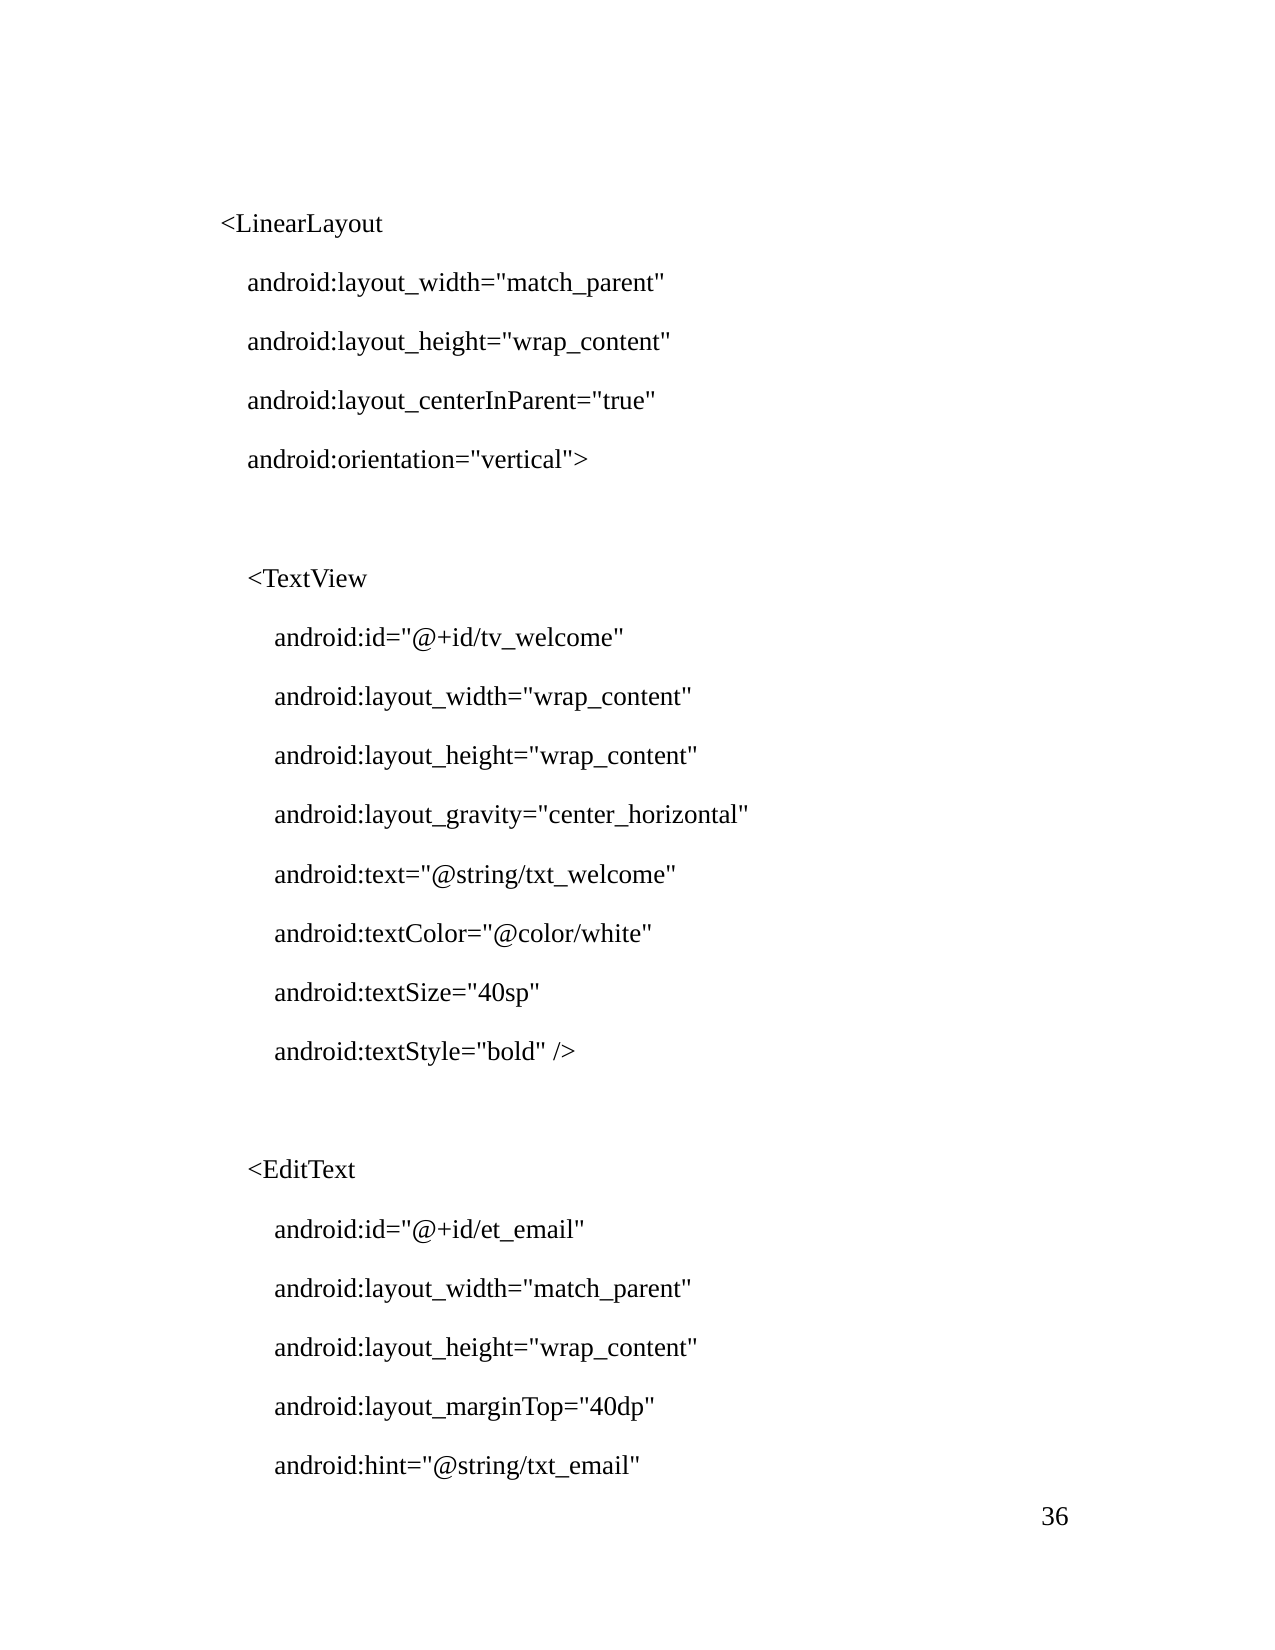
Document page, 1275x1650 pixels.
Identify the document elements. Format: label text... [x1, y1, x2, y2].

text android:orientation="vertical"> [118, 443, 1068, 475]
text android:layout_width="wrap_content" [118, 680, 1068, 711]
text android:layout_marginTop="40dp" [118, 1390, 1068, 1421]
text <EditText [118, 1153, 1068, 1185]
text <TextView [118, 562, 1068, 593]
text android:id="@+id/tv_welcome" [118, 621, 1068, 652]
text android:id="@+id/et_email" [118, 1213, 1068, 1244]
text android:hint="@string/txt_email" [118, 1449, 1068, 1481]
text android:text="@string/txt_welcome" [118, 858, 1068, 889]
text android:textStyle="bold" /> [118, 1035, 1068, 1066]
text <LinearLayout [118, 207, 1068, 238]
text android:layout_gravity="center_horizontal" [118, 798, 1068, 830]
text android:textSize="40sp" [118, 976, 1068, 1007]
text android:layout_height="wrap_content" [118, 739, 1068, 771]
text android:textColor="@color/white" [118, 917, 1068, 948]
text android:layout_centerInParent="true" [118, 384, 1068, 416]
text android:layout_width="match_parent" [118, 1272, 1068, 1303]
text android:layout_width="match_parent" [118, 266, 1068, 297]
text android:layout_height="wrap_content" [118, 325, 1068, 356]
text android:layout_height="wrap_content" [118, 1331, 1068, 1362]
